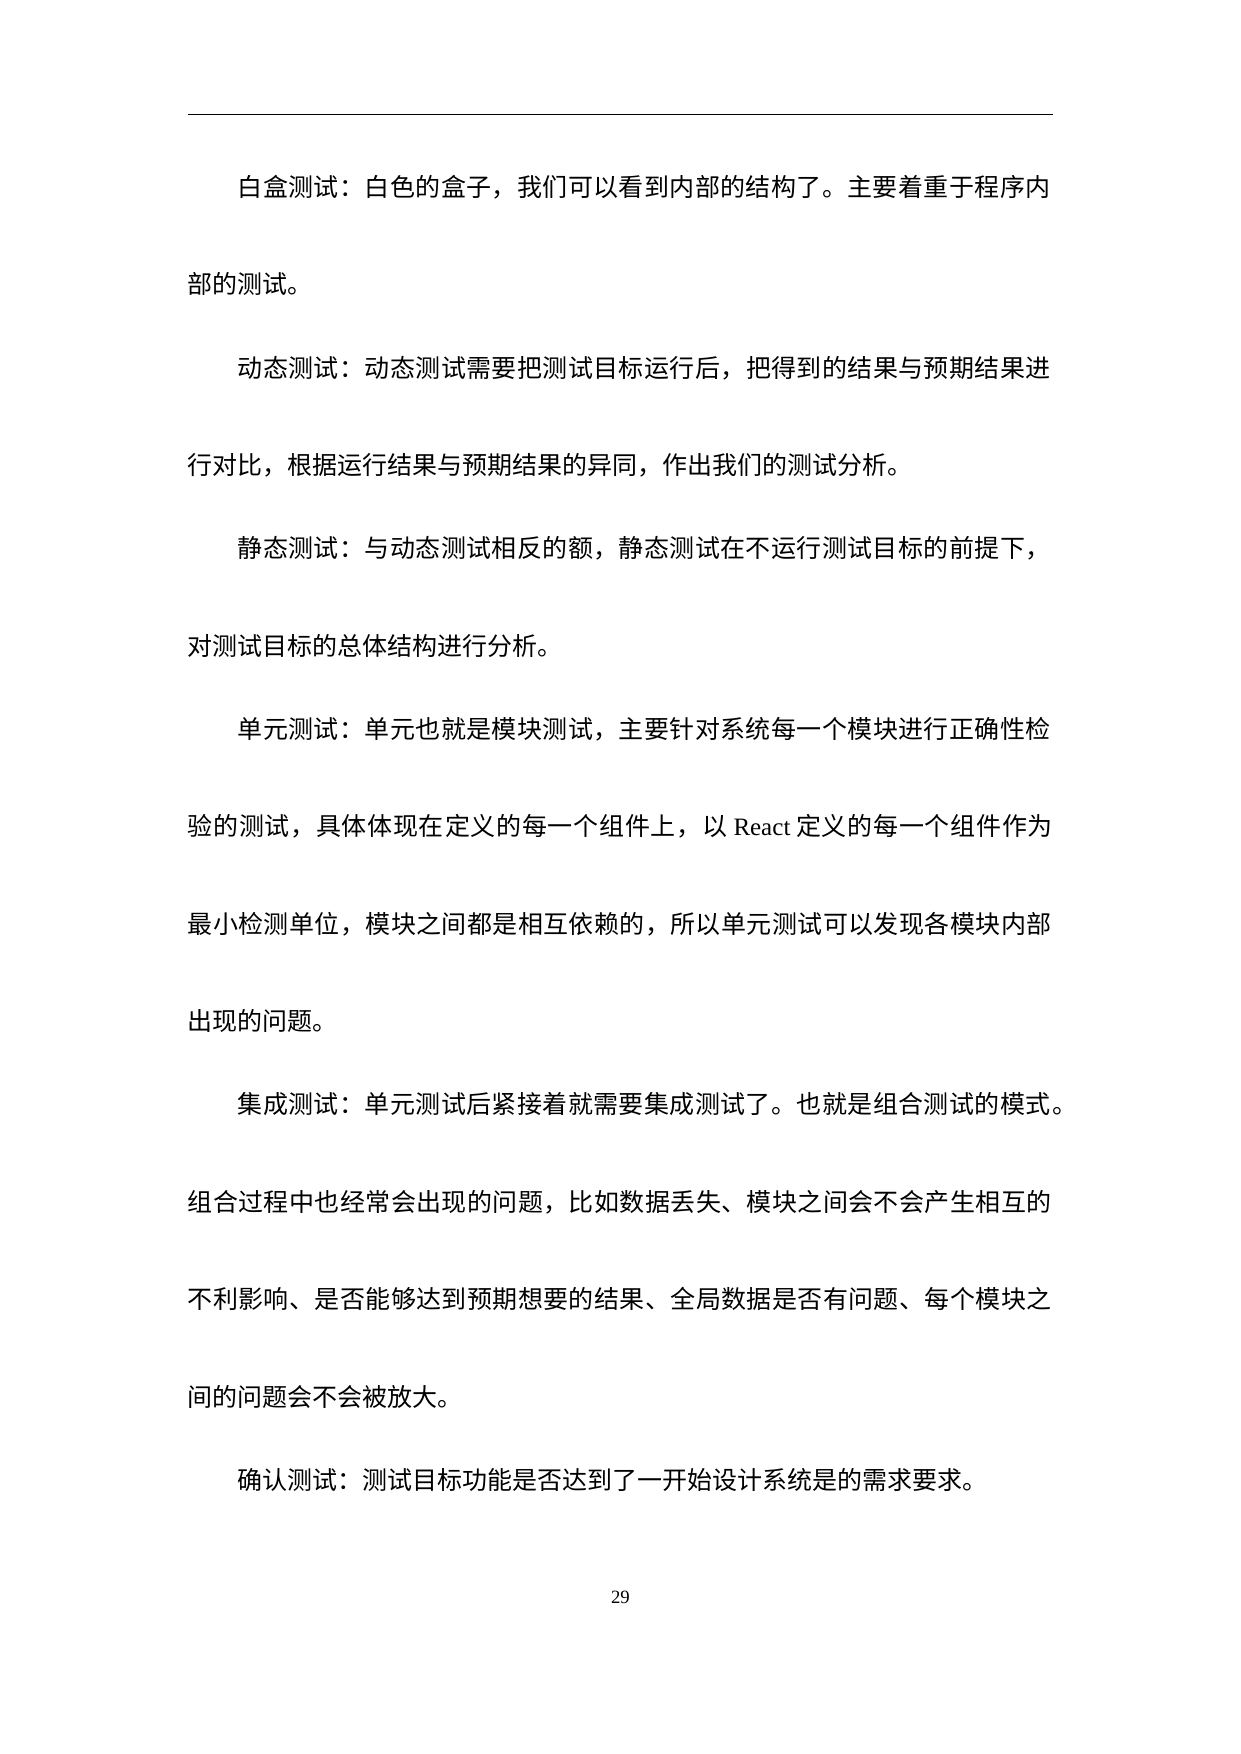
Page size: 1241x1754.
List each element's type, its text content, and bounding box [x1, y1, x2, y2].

text 确认测试：测试目标功能是否达到了一开始设计系统是的需求要求。 [187, 1446, 1053, 1511]
text 单元测试：单元也就是模块测试，主要针对系统每一个模块进行正确性检验的测试，具体体现在定义的每一个组件上，以React定义的每一个组件作为最小检测单位，模块之间都是相互依赖的，所以单元测试可以发现各模块内部出现的问题。 [187, 695, 1053, 1052]
text 静态测试：与动态测试相反的额，静态测试在不运行测试目标的前提下，对测试目标的总体结构进行分析。 [187, 514, 1053, 677]
text 动态测试：动态测试需要把测试目标运行后，把得到的结果与预期结果进行对比，根据运行结果与预期结果的异同，作出我们的测试分析。 [187, 334, 1053, 496]
text 白盒测试：白色的盒子，我们可以看到内部的结构了。主要着重于程序内部的测试。 [187, 153, 1053, 316]
text 集成测试：单元测试后紧接着就需要集成测试了。也就是组合测试的模式。组合过程中也经常会出现的问题，比如数据丢失、模块之间会不会产生相互的不利影响、是否能够达到预期想要的结果、全局数据是否有问题、每个模块之间的问题会不会被放大。 [187, 1071, 1053, 1428]
